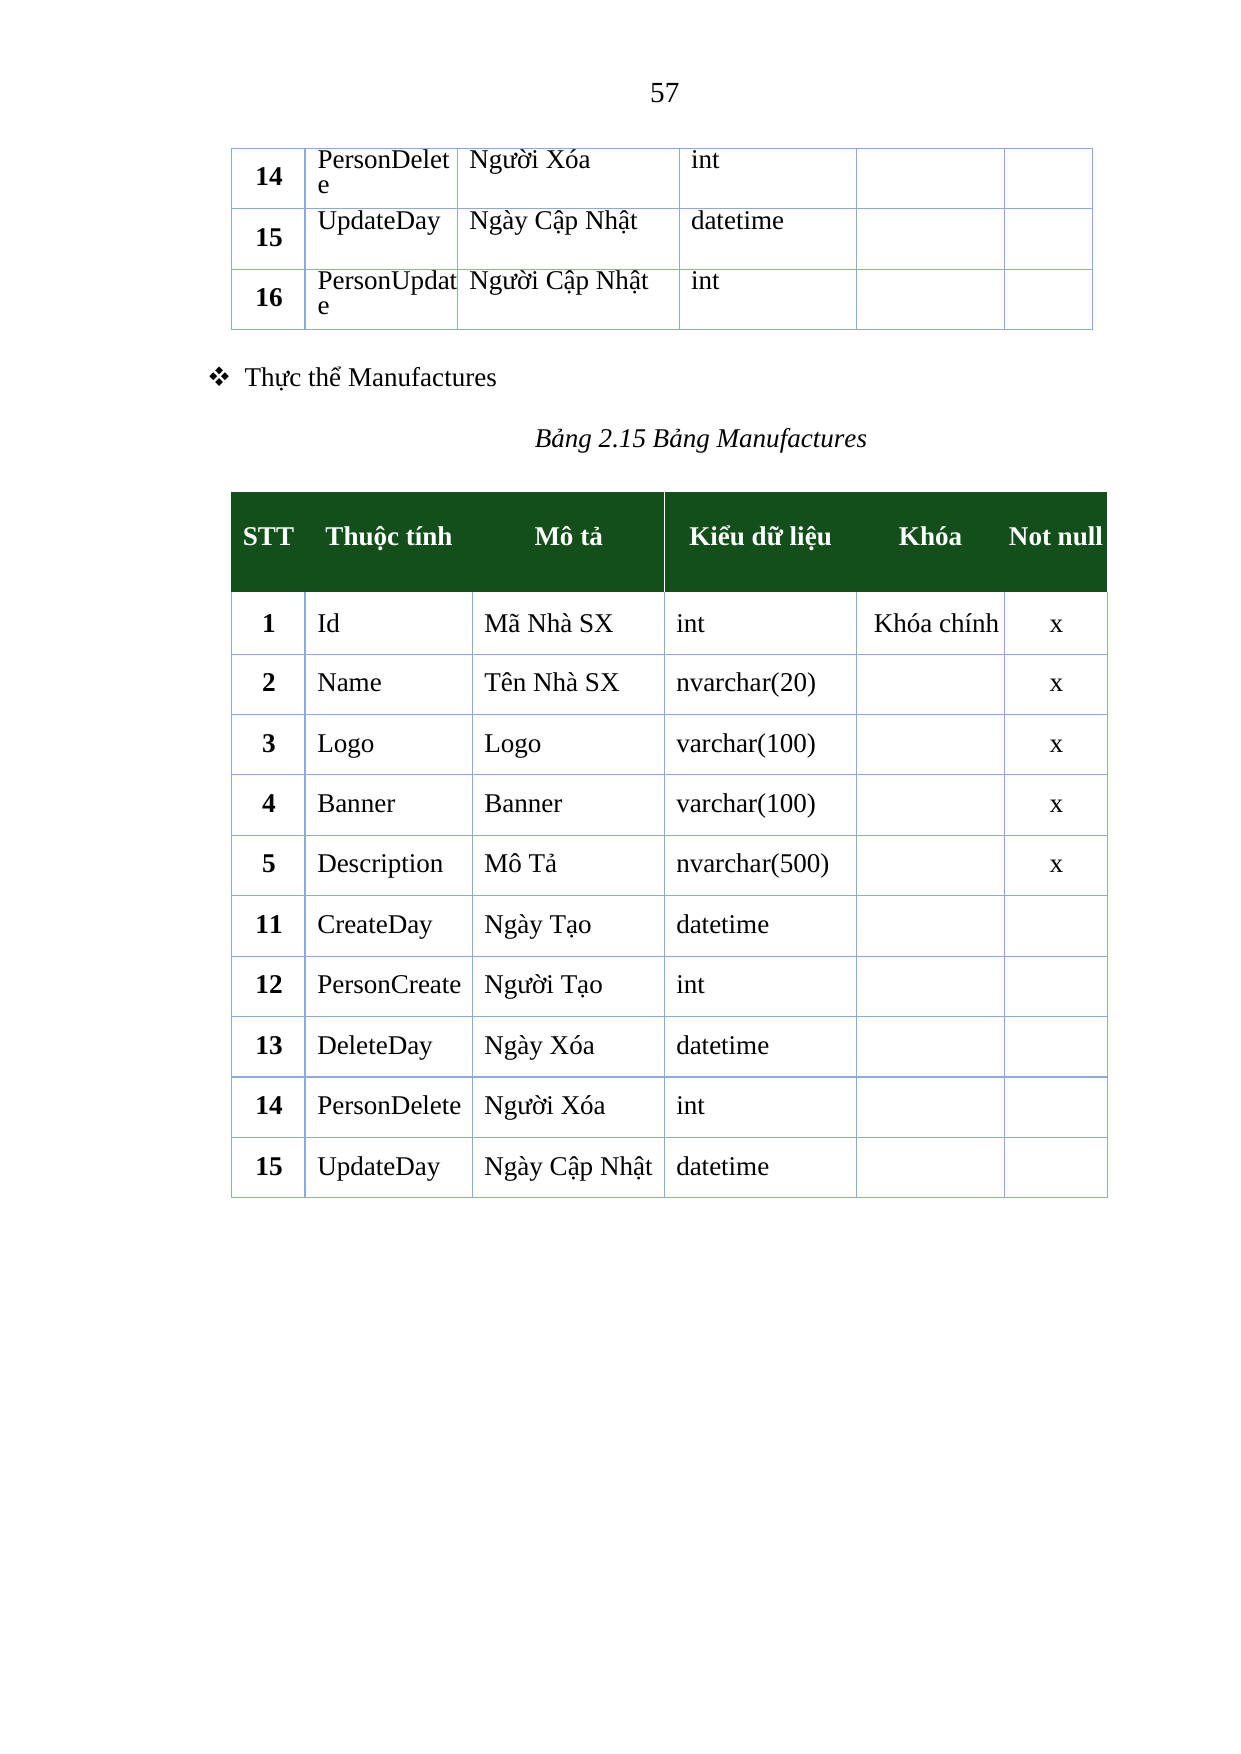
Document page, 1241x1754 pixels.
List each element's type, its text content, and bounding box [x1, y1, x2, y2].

table_cell 2 [232, 655, 304, 714]
table_cell UpdateDay [306, 1138, 472, 1197]
table_cell Tên Nhà SX [473, 655, 664, 714]
table_cell int [665, 592, 856, 653]
table_cell x [1005, 592, 1107, 653]
table_cell 4 [232, 775, 304, 835]
table_cell [857, 836, 1004, 895]
table_cell [1005, 1017, 1107, 1076]
table_cell [857, 715, 1004, 774]
table_header Thuộc tính [305, 492, 473, 592]
table_cell [1005, 896, 1107, 956]
table_cell Người Cập Nhật [458, 270, 679, 329]
table_cell [1005, 149, 1092, 208]
table_cell x [1005, 715, 1107, 774]
table_cell [1005, 270, 1092, 329]
table_cell int [665, 957, 856, 1016]
table_cell Ngày Cập Nhật [473, 1138, 664, 1197]
table_cell x [1005, 655, 1107, 714]
table_cell PersonDelete [306, 1078, 472, 1137]
table_cell Name [306, 655, 472, 714]
table_cell datetime [665, 1138, 856, 1197]
table_cell varchar(100) [665, 715, 856, 774]
table_cell 11 [232, 896, 304, 956]
table_cell 12 [232, 957, 304, 1016]
table_cell int [680, 149, 856, 208]
table_cell 14 [232, 1078, 304, 1137]
table_header Not null [1004, 492, 1107, 592]
table_cell [1005, 1078, 1107, 1137]
table_cell int [680, 270, 856, 329]
table_cell [857, 775, 1004, 835]
table_cell 1 [232, 592, 304, 653]
table_cell Banner [306, 775, 472, 835]
table_cell Id [306, 592, 472, 653]
table_cell Banner [473, 775, 664, 835]
table_cell 15 [232, 1138, 304, 1197]
table_cell nvarchar(20) [665, 655, 856, 714]
table_cell [857, 1078, 1004, 1137]
table_header STT [231, 492, 305, 592]
table_cell Ngày Xóa [473, 1017, 664, 1076]
table_cell datetime [665, 1017, 856, 1076]
table_cell DeleteDay [306, 1017, 472, 1076]
table_cell Mô Tả [473, 836, 664, 895]
table_header Khóa [856, 492, 1004, 592]
table_cell [857, 1138, 1004, 1197]
table_cell PersonCreate [306, 957, 472, 1016]
table_cell CreateDay [306, 896, 472, 956]
table_cell Người Tạo [473, 957, 664, 1016]
table_cell Logo [473, 715, 664, 774]
table_cell varchar(100) [665, 775, 856, 835]
table_cell Ngày Cập Nhật [458, 209, 679, 268]
list Thực thể Manufactures [207, 362, 1122, 393]
table_cell [857, 149, 1004, 208]
table_cell Description [306, 836, 472, 895]
table_cell x [1005, 775, 1107, 835]
table_cell 3 [232, 715, 304, 774]
table_cell int [665, 1078, 856, 1137]
table_cell Logo [306, 715, 472, 774]
table_cell Ngày Tạo [473, 896, 664, 956]
table_cell [857, 1017, 1004, 1076]
table_cell [857, 655, 1004, 714]
table_cell Mã Nhà SX [473, 592, 664, 653]
table_cell [857, 270, 1004, 329]
table_cell 15 [232, 209, 304, 268]
table_cell PersonUpdate [306, 270, 457, 329]
table_cell [857, 896, 1004, 956]
table_cell [857, 209, 1004, 268]
table_cell x [1005, 836, 1107, 895]
table_cell 13 [232, 1017, 304, 1076]
table_cell Người Xóa [458, 149, 679, 208]
table_cell 14 [232, 149, 304, 208]
table_header Mô tả [473, 492, 664, 592]
table_cell 16 [232, 270, 304, 329]
table_cell [857, 957, 1004, 1016]
table_cell UpdateDay [306, 209, 457, 268]
table_cell PersonDelete [306, 149, 457, 208]
table_cell datetime [665, 896, 856, 956]
table_cell Khóa chính [857, 592, 1004, 653]
table_cell [1005, 957, 1107, 1016]
table_cell 5 [232, 836, 304, 895]
table_cell datetime [680, 209, 856, 268]
table_header Kiểu dữ liệu [665, 492, 856, 592]
table_cell [1005, 209, 1092, 268]
table_cell Người Xóa [473, 1078, 664, 1137]
table_cell nvarchar(500) [665, 836, 856, 895]
table_cell [1005, 1138, 1107, 1197]
